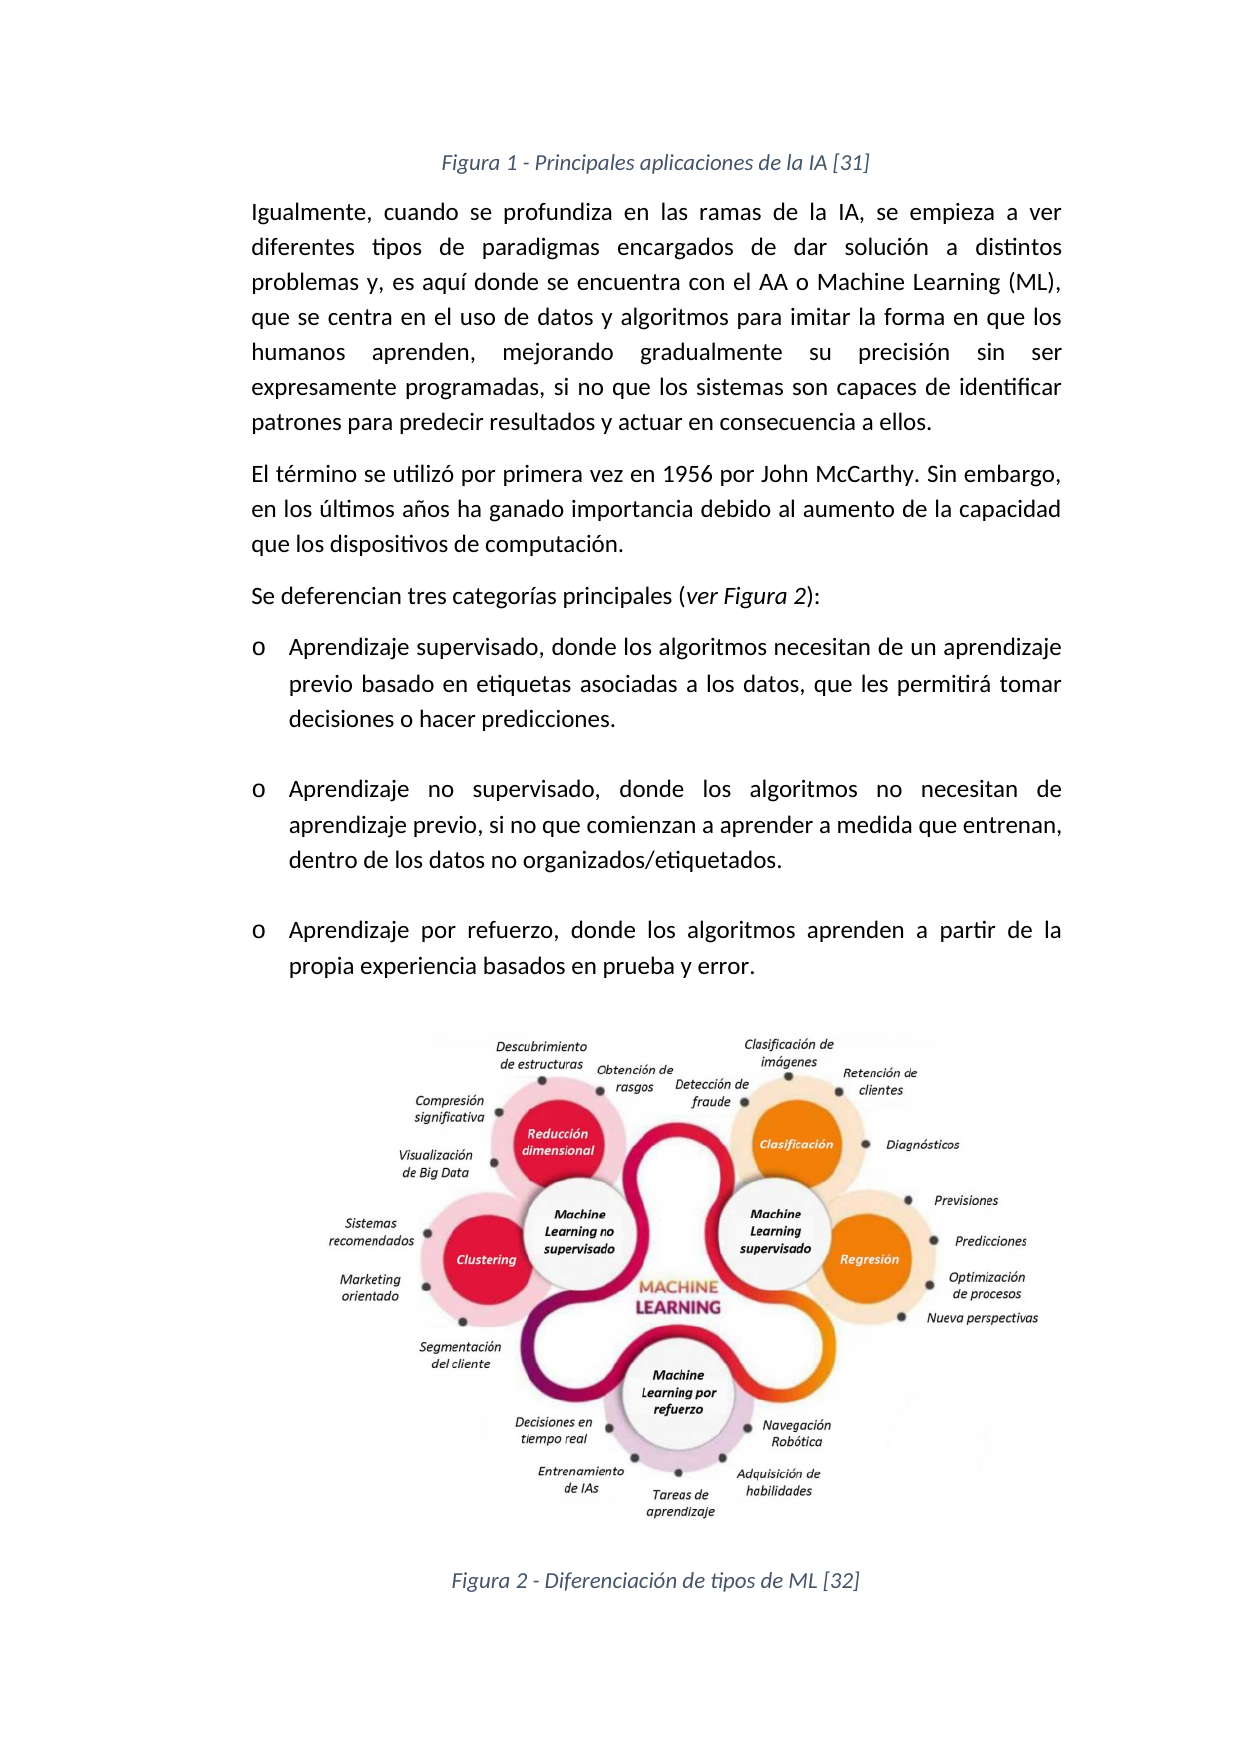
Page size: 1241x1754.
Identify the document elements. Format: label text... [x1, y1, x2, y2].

list Aprendizaje no supervisado, donde los algoritmos no necesitan de aprendizaje previo, si no que comienzan a aprender a medida que entrenan, dentro de los datos no organizados/etiquetados. [251, 773, 1063, 874]
list Aprendizaje supervisado, donde los algoritmos necesitan de un aprendizaje previo basado en etiquetas asociadas a los datos, que les permitirá tomar decisiones o hacer predicciones. [251, 631, 1063, 733]
text Se deferencian tres categorías principales (ver Figura 2): [251, 580, 1063, 610]
text Igualmente, cuando se profundiza en las ramas de la IA, se empieza a ver diferentes tipos de paradigmas encargados de dar solución a distintos problemas y, es aquí donde se encuentra con el AA o Machine Learning (ML), que se centra en el uso de datos y algoritmos para imitar la forma en que los humanos aprenden, mejorando gradualmente su precisión sin ser expresamente programadas, si no que los sistemas son capaces de identificar patrones para predecir resultados y actuar en consecuencia a ellos. [251, 196, 1063, 437]
text El término se utilizó por primera vez en 1956 por John McCarthy. Sin embargo, en los últimos años ha ganado importancia debido al aumento de la capacidad que los dispositivos de computación. [251, 458, 1063, 559]
picture [186, 1000, 1139, 1545]
list Aprendizaje por refuerzo, donde los algoritmos aprenden a partir de la propia experiencia basados en prueba y error. [251, 914, 1063, 981]
